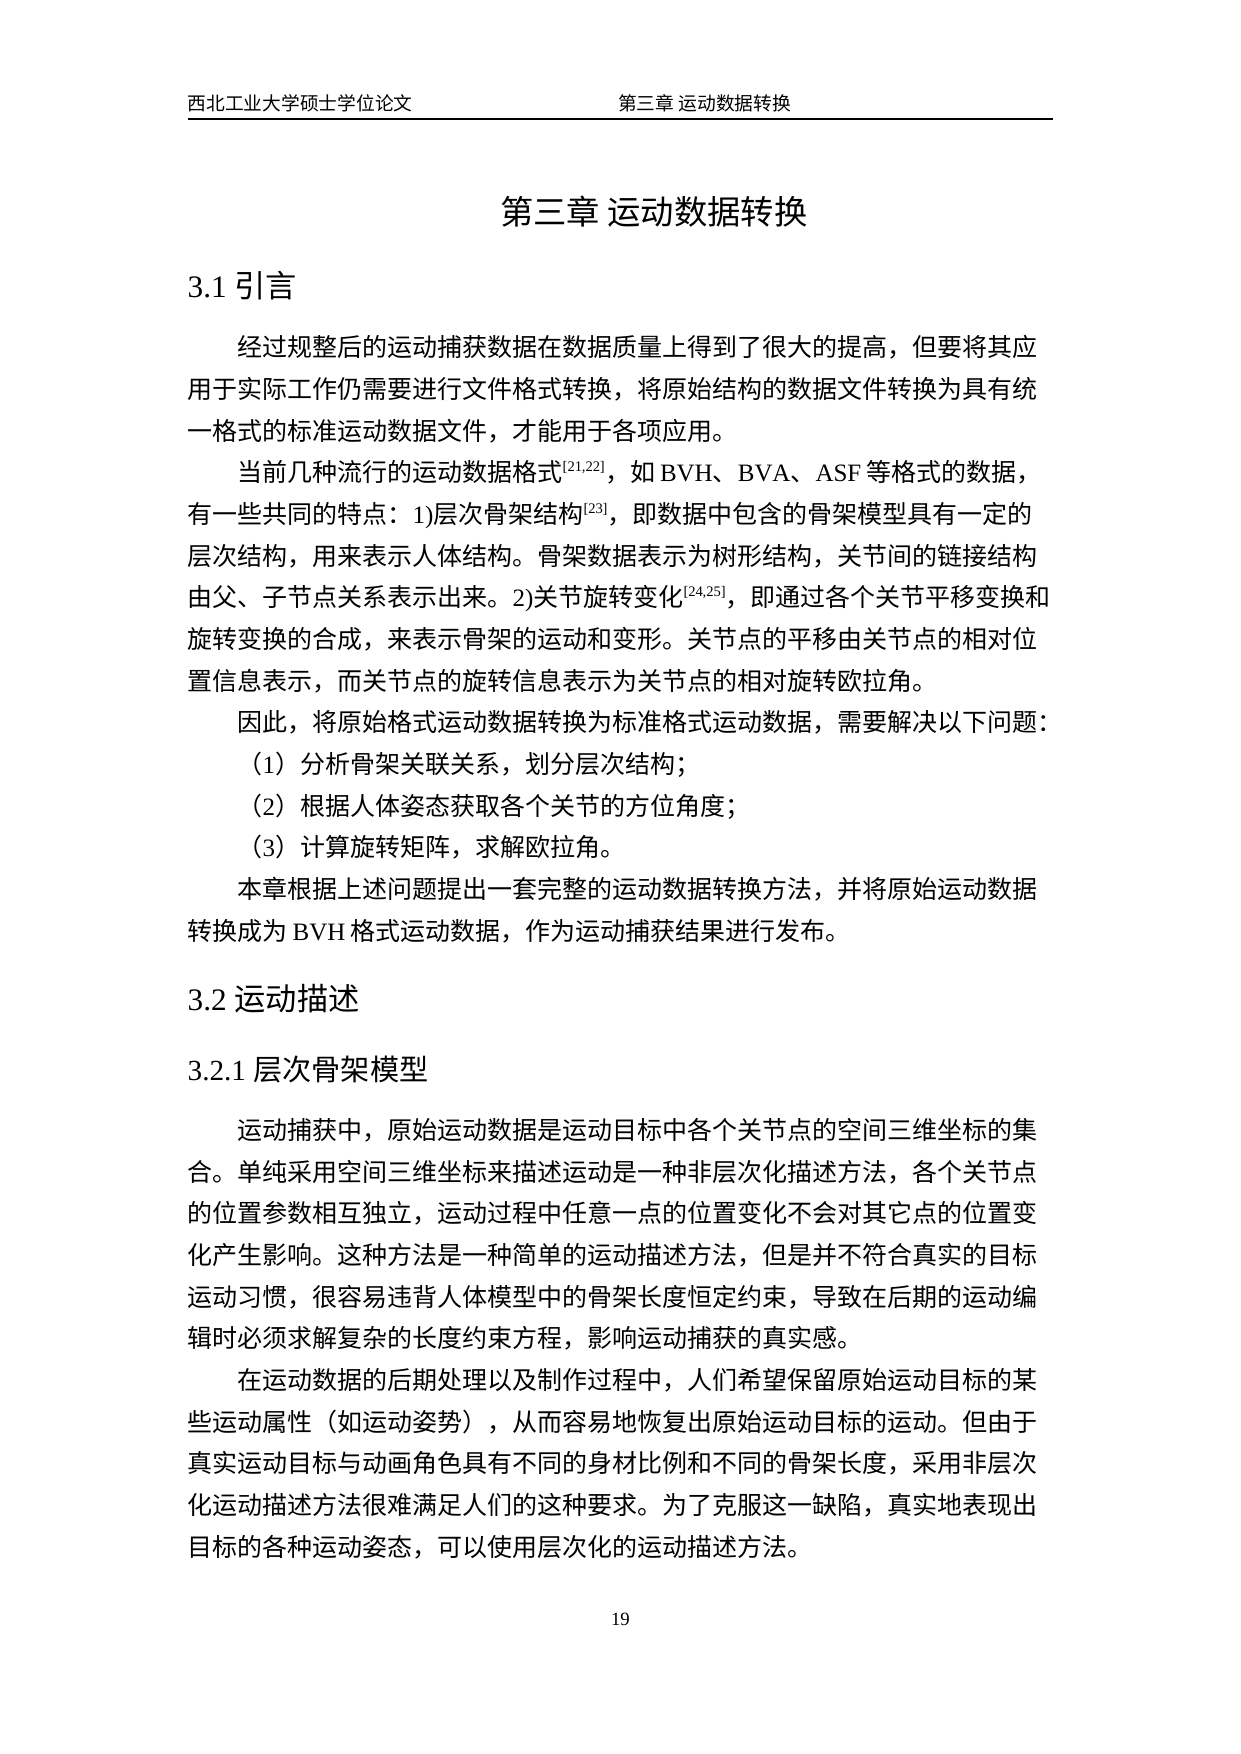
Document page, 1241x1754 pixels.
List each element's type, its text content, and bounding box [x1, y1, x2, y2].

text 3.2.1 层次骨架模型 [187, 1047, 1053, 1089]
text 在运动数据的后期处理以及制作过程中，人们希望保留原始运动目标的某些运动属性（如运动姿势），从而容易地恢复出原始运动目标的运动。但由于真实运动目标与动画角色具有不同的身材比例和不同的骨架长度，采用非层次化运动描述方法很难满足人们的这种要求。为了克服这一缺陷，真实地表现出目标的各种运动姿态，可以使用层次化的运动描述方法。 [187, 1355, 1053, 1563]
text 经过规整后的运动捕获数据在数据质量上得到了很大的提高，但要将其应用于实际工作仍需要进行文件格式转换，将原始结构的数据文件转换为具有统一格式的标准运动数据文件，才能用于各项应用。 [187, 322, 1053, 447]
text 本章根据上述问题提出一套完整的运动数据转换方法，并将原始运动数据转换成为BVH格式运动数据，作为运动捕获结果进行发布。 [187, 864, 1053, 947]
text （3）计算旋转矩阵，求解欧拉角。 [187, 822, 1053, 864]
subtitle 3.1 引言 [187, 261, 1053, 306]
text （1）分析骨架关联关系，划分层次结构； [187, 739, 1053, 781]
subtitle 第三章 运动数据转换 [187, 185, 1053, 234]
text 运动捕获中，原始运动数据是运动目标中各个关节点的空间三维坐标的集合。单纯采用空间三维坐标来描述运动是一种非层次化描述方法，各个关节点的位置参数相互独立，运动过程中任意一点的位置变化不会对其它点的位置变化产生影响。这种方法是一种简单的运动描述方法，但是并不符合真实的目标运动习惯，很容易违背人体模型中的骨架长度恒定约束，导致在后期的运动编辑时必须求解复杂的长度约束方程，影响运动捕获的真实感。 [187, 1105, 1053, 1355]
text 因此，将原始格式运动数据转换为标准格式运动数据，需要解决以下问题： [187, 697, 1053, 739]
subtitle 3.2 运动描述 [187, 974, 1053, 1019]
text 当前几种流行的运动数据格式[21,22]，如BVH、BVA、ASF等格式的数据，有一些共同的特点：1)层次骨架结构[23]，即数据中包含的骨架模型具有一定的层次结构，用来表示人体结构。骨架数据表示为树形结构，关节间的链接结构由父、子节点关系表示出来。2)关节旋转变化[24,25]，即通过各个关节平移变换和旋转变换的合成，来表示骨架的运动和变形。关节点的平移由关节点的相对位置信息表示，而关节点的旋转信息表示为关节点的相对旋转欧拉角。 [187, 447, 1053, 697]
text （2）根据人体姿态获取各个关节的方位角度； [187, 781, 1053, 822]
